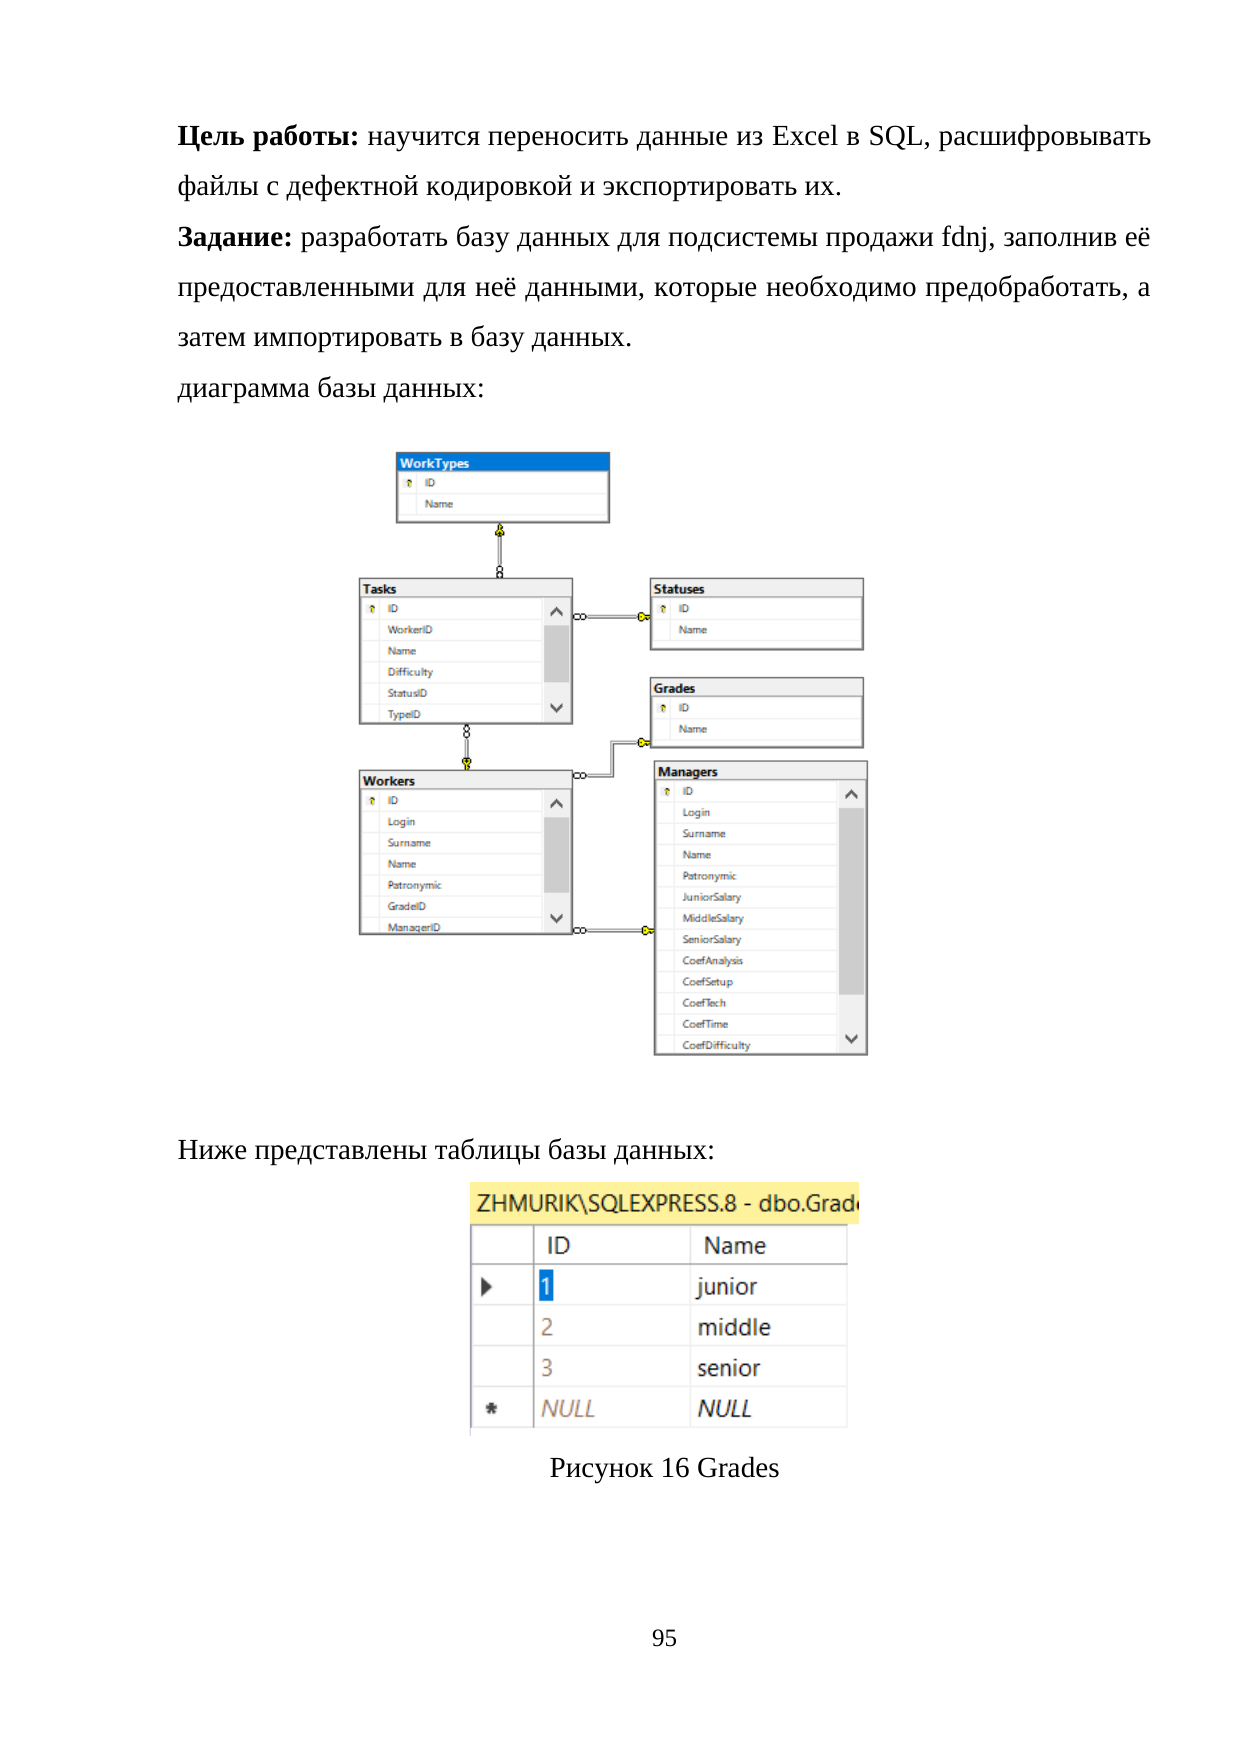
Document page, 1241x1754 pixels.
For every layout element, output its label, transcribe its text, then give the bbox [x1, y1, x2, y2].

text Задание: разработать базу данных для подсистемы продажи fdnj, заполнив её предоставленными для неё данными, которые необходимо предобработать, а затем импортировать в базу данных. [177, 219, 1152, 353]
text Ниже представлены таблицы базы данных: [177, 1132, 1152, 1166]
picture [281, 420, 1048, 1118]
text диаграмма базы данных: [177, 370, 1152, 403]
text Цель работы: научится переносить данные из Excel в SQL, расшифровывать файлы с дефектной кодировкой и экспортировать их. [177, 118, 1152, 202]
picture [469, 1182, 859, 1436]
